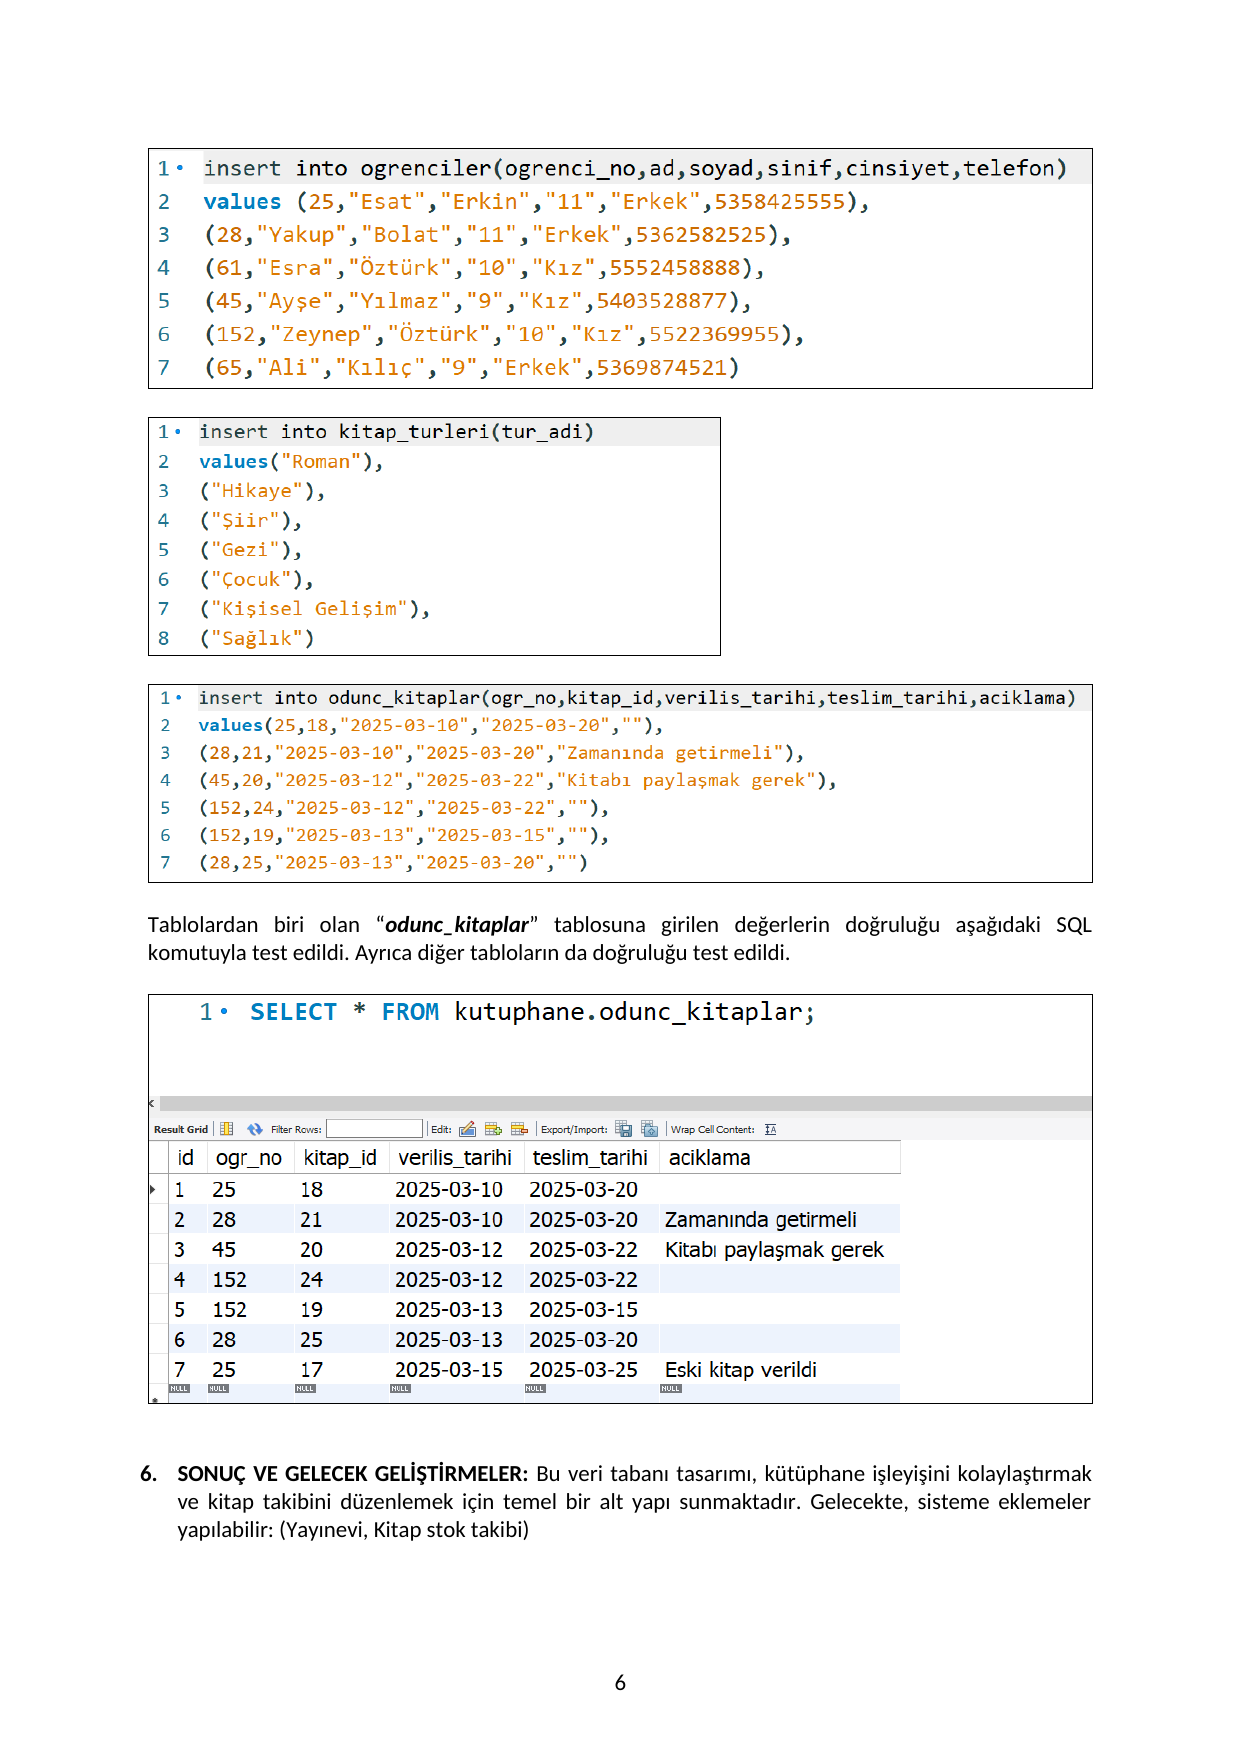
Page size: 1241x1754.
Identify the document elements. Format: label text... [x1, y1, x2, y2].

text Tablolardan biri olan “odunc_kitaplar” tablosuna girilen değerlerin doğruluğu aşağıdaki SQL komutuyla test edildi. Ayrıca diğer tabloların da doğruluğu test edildi. [148, 910, 1093, 966]
picture [149, 149, 1092, 388]
picture [149, 418, 720, 655]
picture [149, 685, 1092, 882]
picture [149, 995, 1092, 1403]
list SONUÇ VE GELECEK GELİŞTİRMELER: Bu veri tabanı tasarımı, kütüphane işleyişini kolaylaştırmak ve kitap takibini düzenlemek için temel bir alt yapı sunmaktadır. Gelecekte, sisteme eklemeler yapılabilir: (Yayınevi, Kitap stok takibi) [140, 1459, 1093, 1543]
